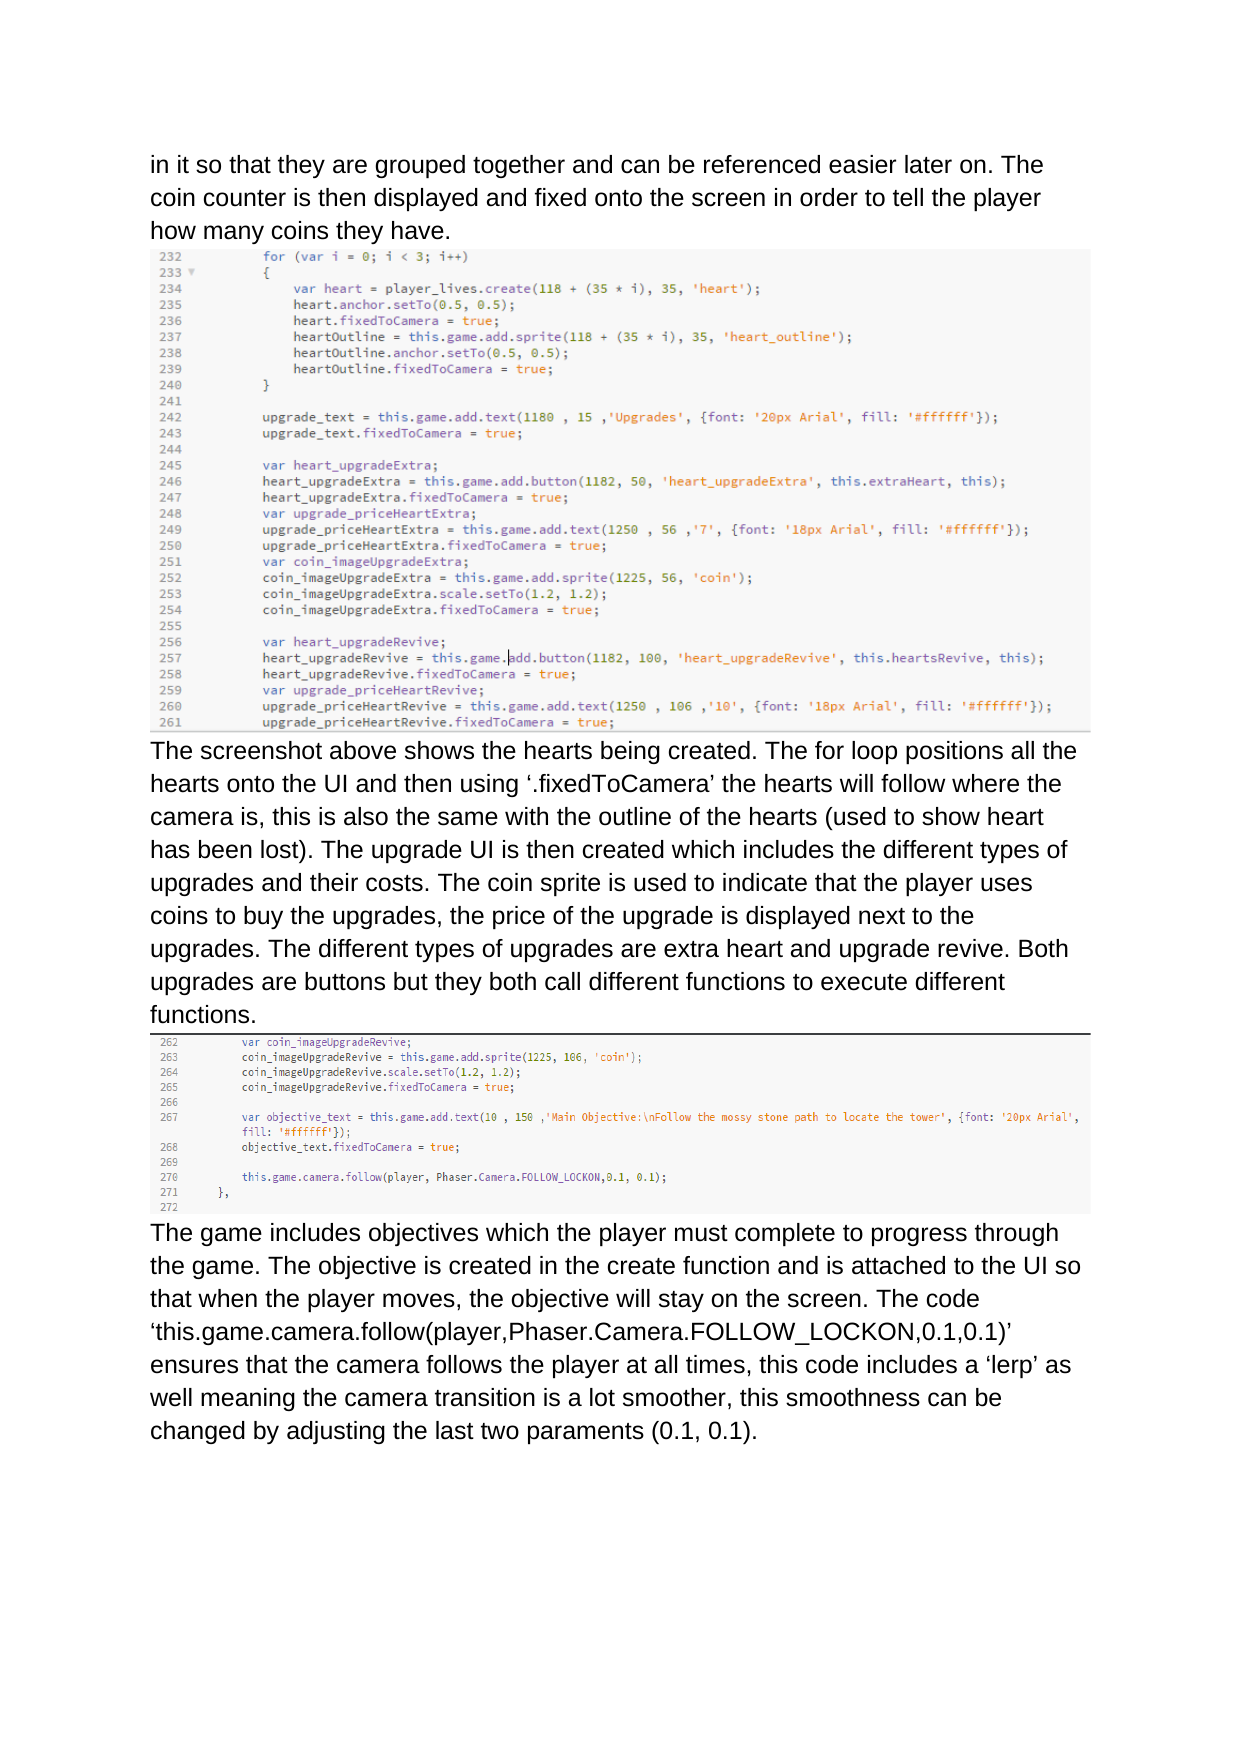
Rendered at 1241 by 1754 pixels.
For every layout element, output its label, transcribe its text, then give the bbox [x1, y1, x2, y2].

text The game includes objectives which the player must complete to progress through the game. The objective is created in the create function and is attached to the UI so that when the player moves, the objective will stay on the screen. The code ‘this.game.camera.follow(player,Phaser.Camera.FOLLOW_LOCKON,0.1,0.1)’ ensures that the camera follows the player at all times, this code includes a ‘lerp’ as well meaning the camera transition is a lot smoother, this smoothness can be changed by adjusting the last two paraments (0.1, 0.1). [150, 1218, 1090, 1445]
picture [150, 249, 1091, 733]
text The screenshot above shows the hearts being created. The for loop positions all the hearts onto the UI and then using ‘.fixedToCamera’ the hearts will follow where the camera is, this is also the same with the outline of the hearts (used to show heart has been lost). The upgrade UI is then created which includes the different types of upgrades and their costs. The coin sprite is used to indicate that the player uses coins to buy the upgrades, the price of the upgrade is displayed next to the upgrades. The different types of upgrades are extra heart and upgrade revive. Both upgrades are buttons but they both call different functions to execute different functions. [150, 736, 1090, 1029]
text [150, 150, 1090, 245]
picture [150, 1033, 1091, 1214]
